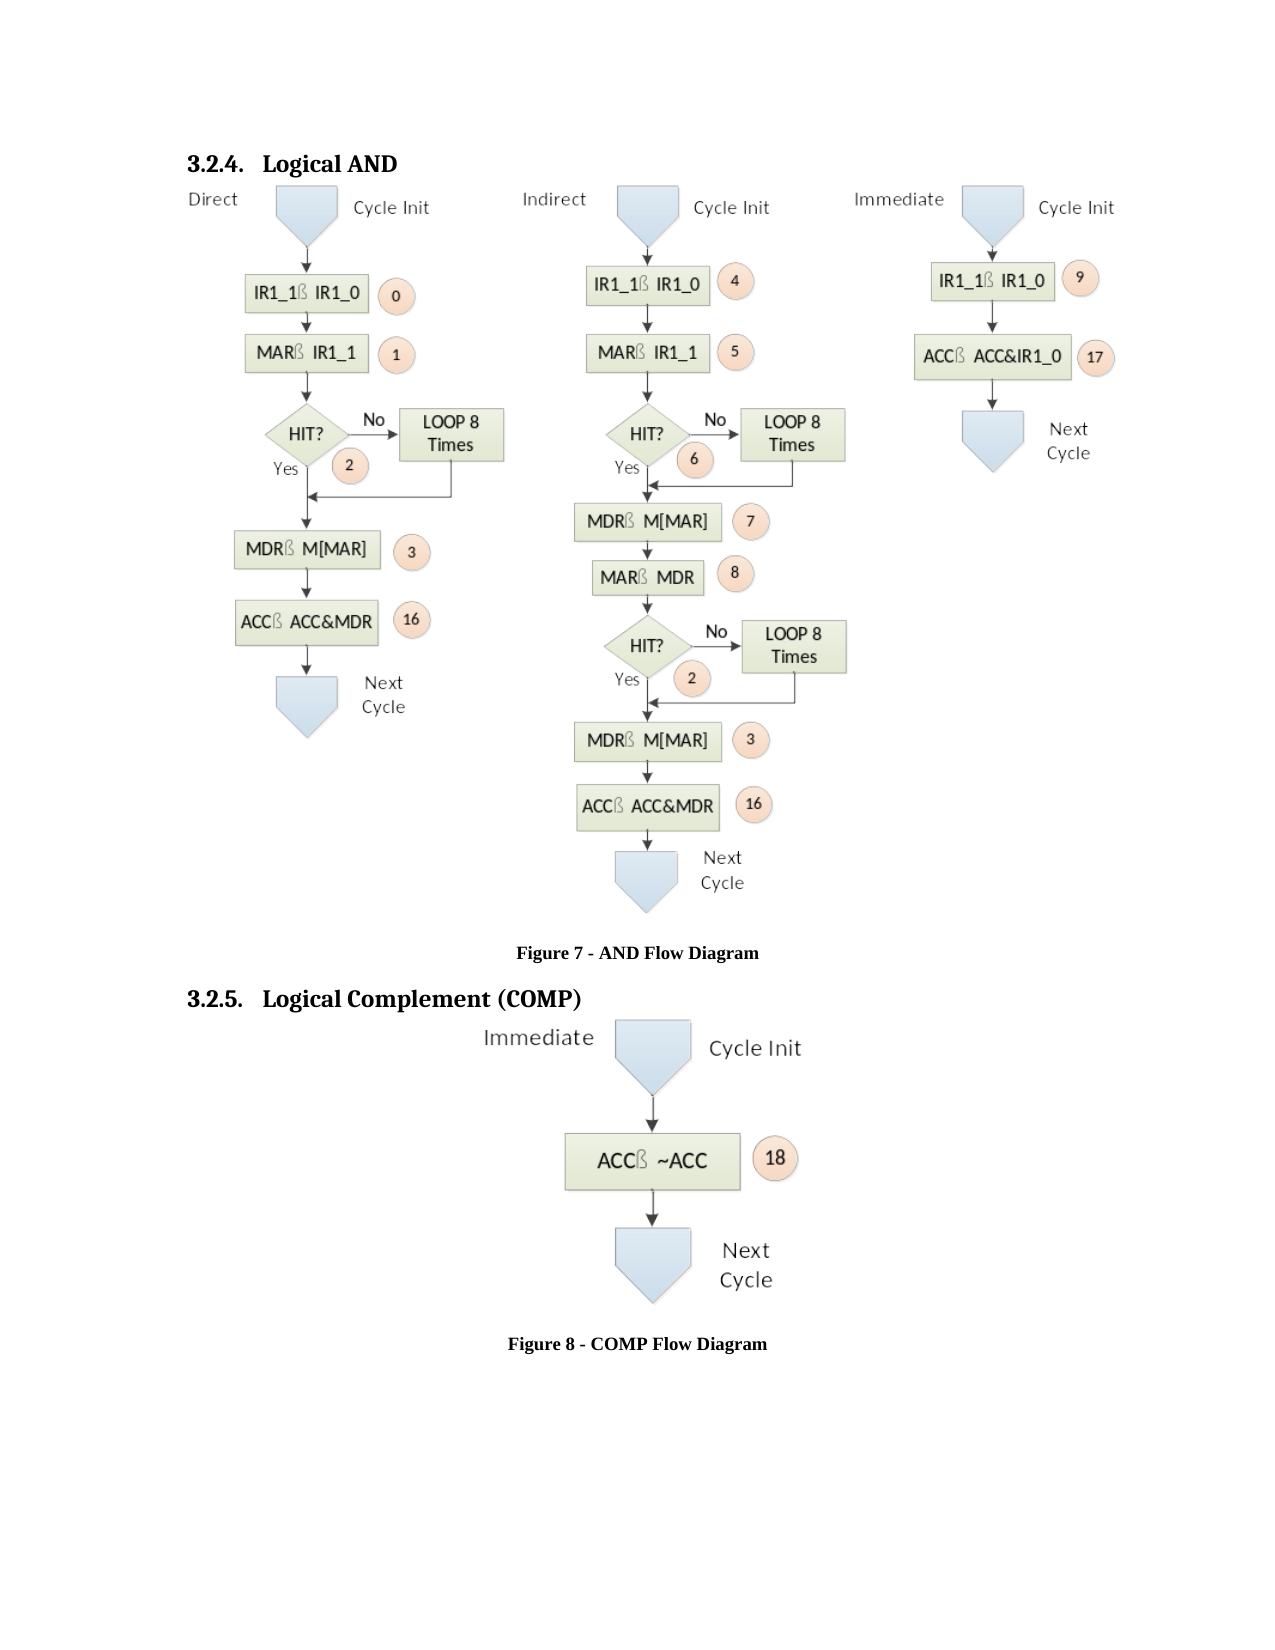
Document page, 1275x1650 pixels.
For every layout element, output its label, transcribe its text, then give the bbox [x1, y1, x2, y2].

subtitle Logical AND [187, 150, 1125, 179]
text Figure - COMP Flow Diagram [150, 1333, 1125, 1354]
text Figure - AND Flow Diagram [150, 942, 1125, 964]
subtitle Logical Complement (COMP) [187, 984, 1125, 1013]
